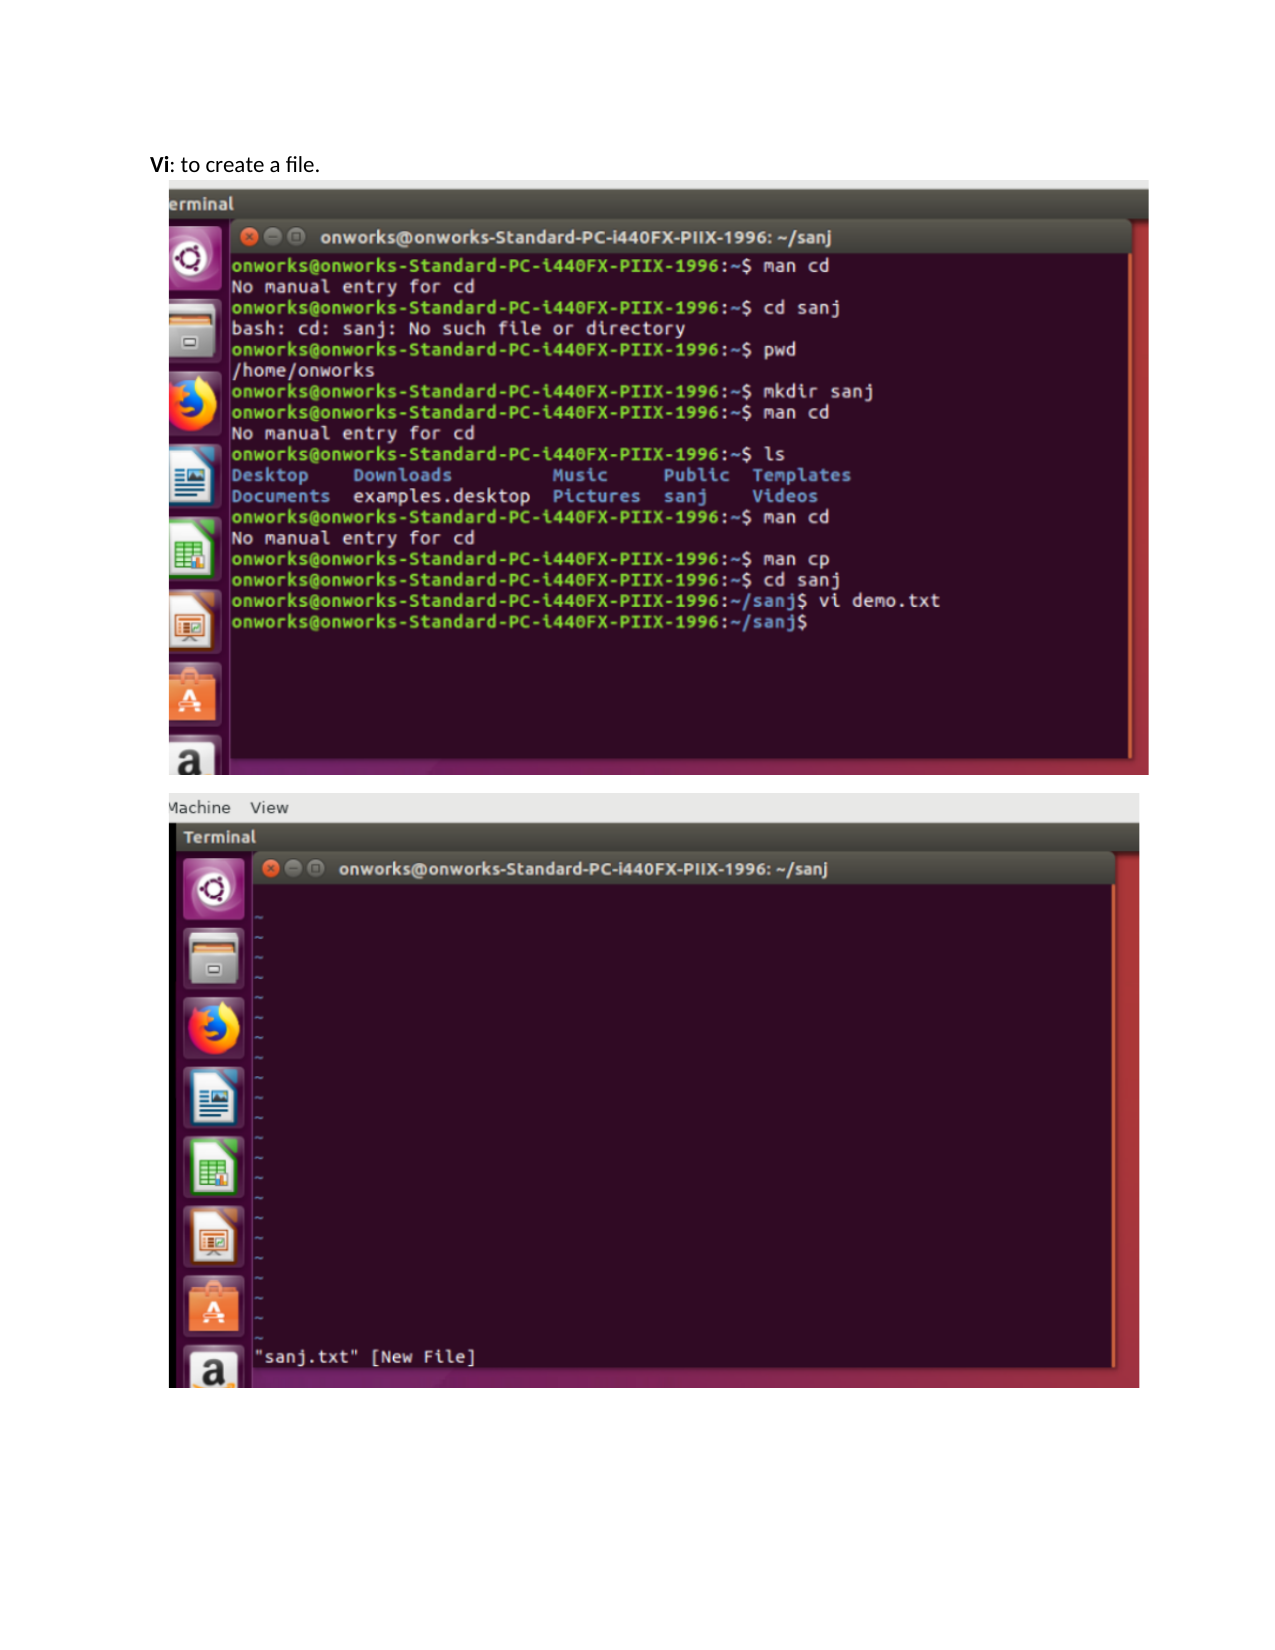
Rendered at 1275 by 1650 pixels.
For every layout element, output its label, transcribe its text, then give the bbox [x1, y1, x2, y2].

text Vi: to create a file. [150, 150, 1125, 775]
